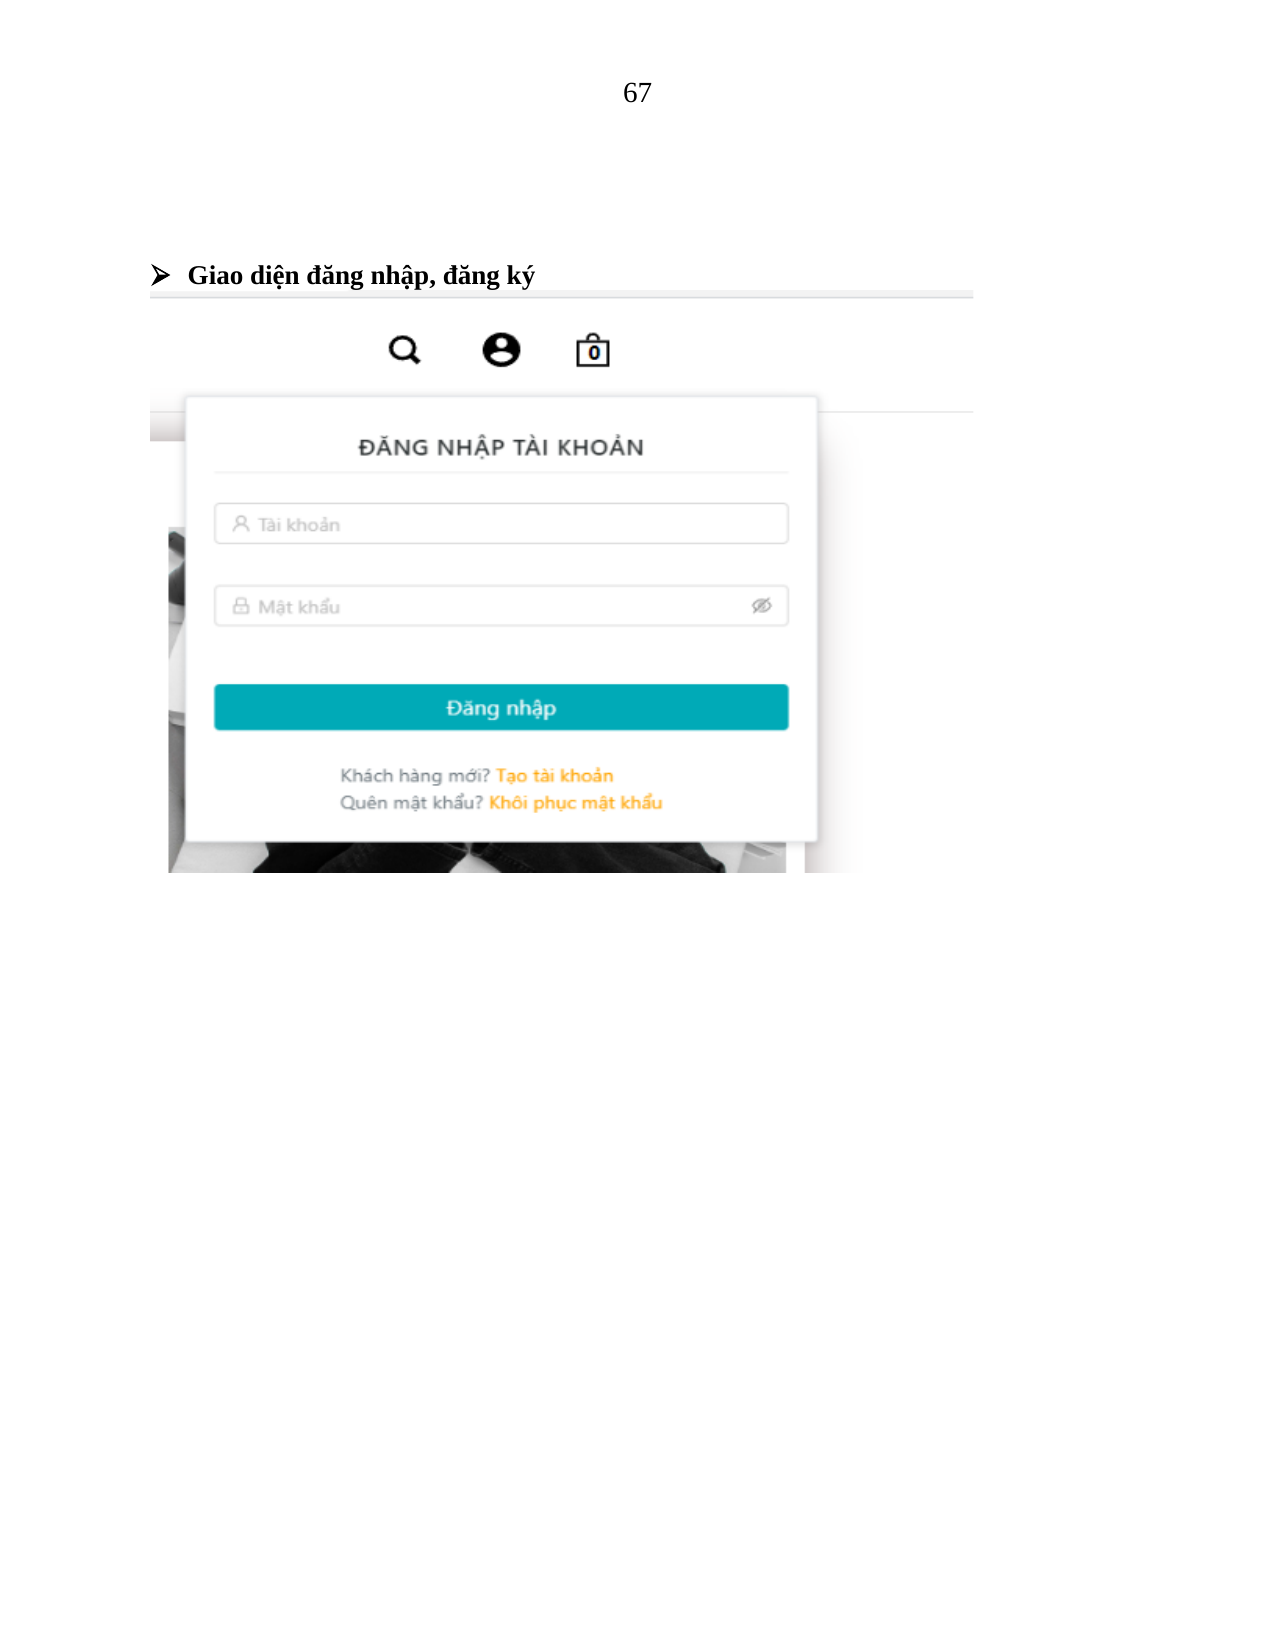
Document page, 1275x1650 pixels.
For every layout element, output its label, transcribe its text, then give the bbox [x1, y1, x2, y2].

list Giao diện đăng nhập, đăng ký [150, 259, 1125, 291]
picture [150, 290, 974, 873]
